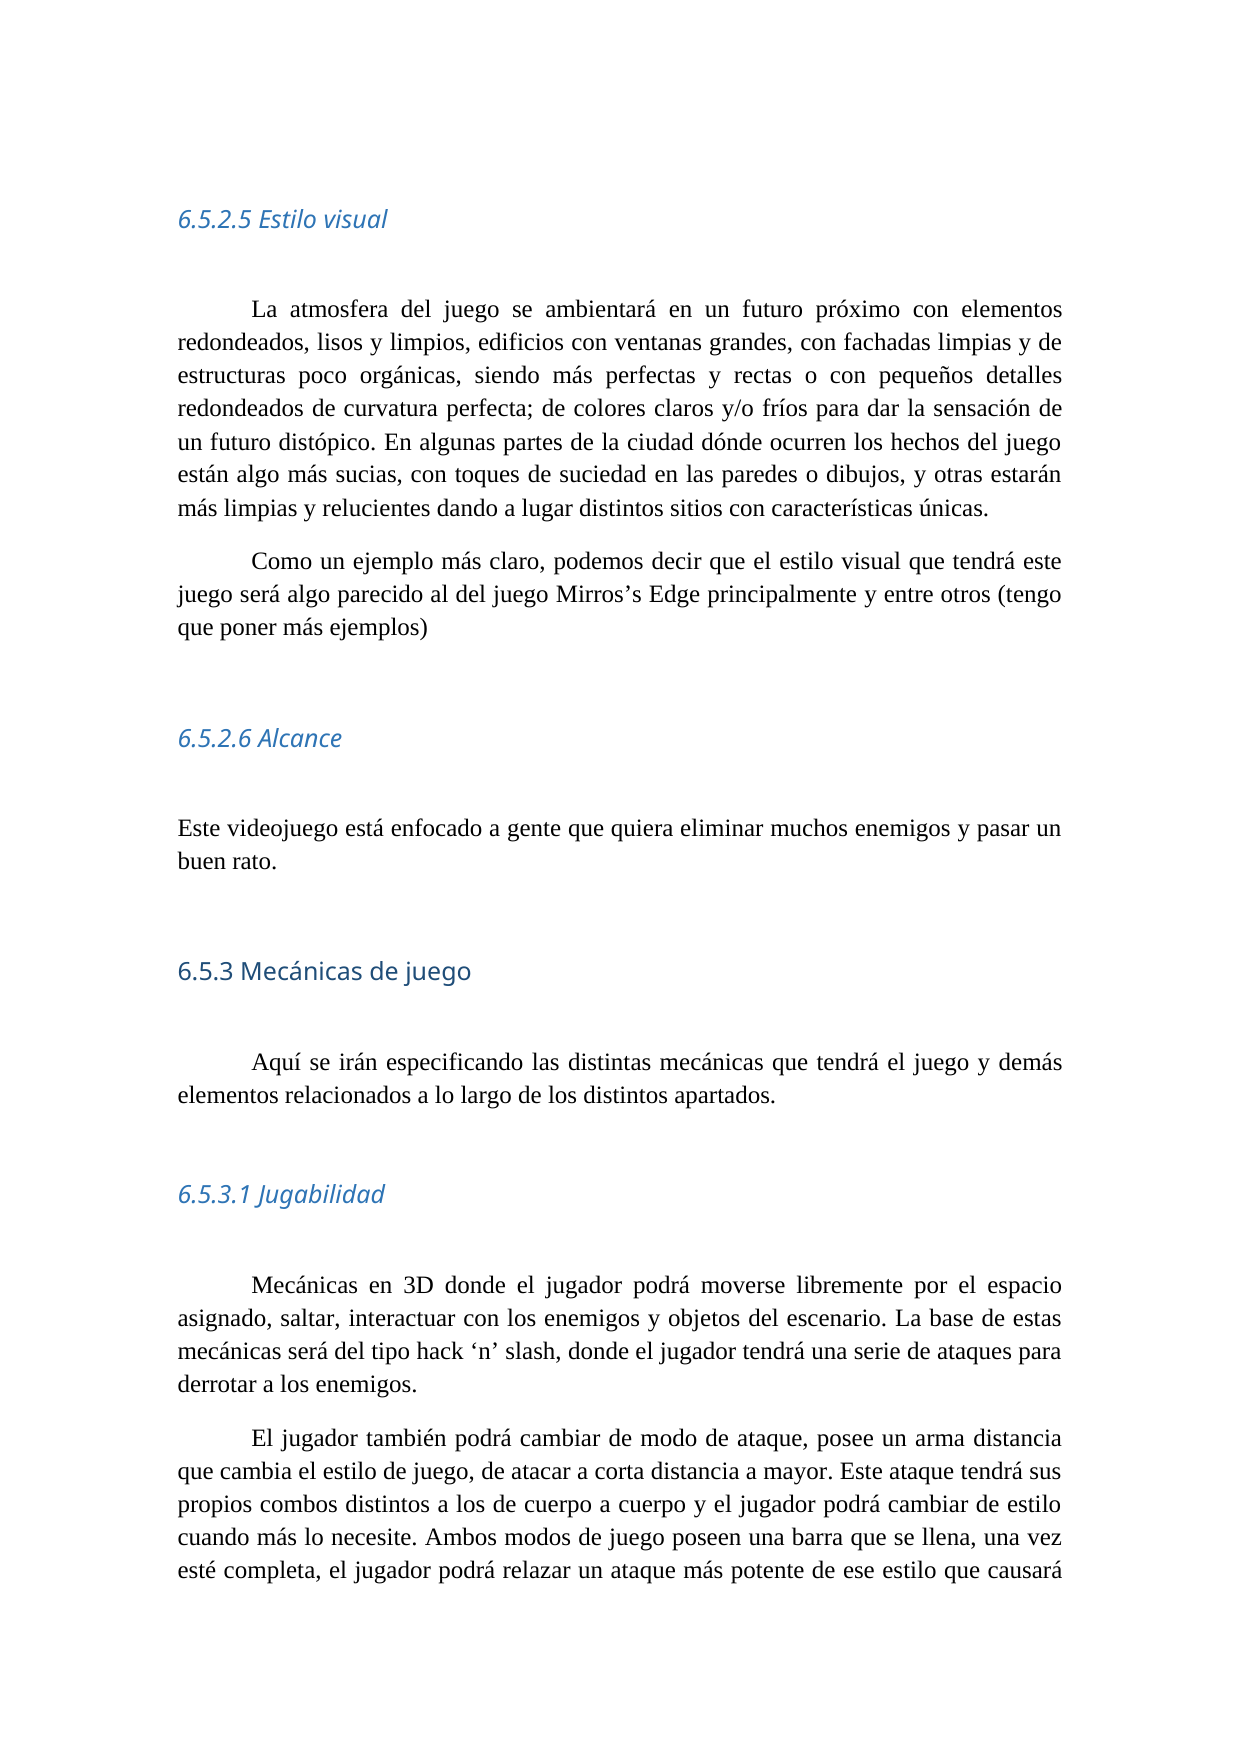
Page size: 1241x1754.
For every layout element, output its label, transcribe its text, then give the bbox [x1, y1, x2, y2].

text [177, 1423, 1063, 1584]
subtitle 6.5.2.6 Alcance [177, 720, 1063, 754]
text Este videojuego está enfocado a gente que quiera eliminar muchos enemigos y pasar un buen rato. [177, 813, 1063, 875]
subtitle 6.5.2.5 Estilo visual [177, 201, 1063, 236]
subtitle 6.5.3.1 Jugabilidad [177, 1177, 1063, 1211]
text La atmosfera del juego se ambientará en un futuro próximo con elementos redondeados, lisos y limpios, edificios con ventanas grandes, con fachadas limpias y de estructuras poco orgánicas, siendo más perfectas y rectas o con pequeños detalles redondeados de curvatura perfecta; de colores claros y/o fríos para dar la sensación de un futuro distópico. En algunas partes de la ciudad dónde ocurren los hechos del juego están algo más sucias, con toques de suciedad en las paredes o dibujos, y otras estarán más limpias y relucientes dando a lugar distintos sitios con características únicas. [177, 294, 1063, 521]
text Como un ejemplo más claro, podemos decir que el estilo visual que tendrá este juego será algo parecido al del juego Mirros’s Edge principalmente y entre otros (tengo que poner más ejemplos) [177, 546, 1063, 641]
text Mecánicas en 3D donde el jugador podrá moverse libremente por el espacio asignado, saltar, interactuar con los enemigos y objetos del escenario. La base de estas mecánicas será del tipo hack ‘n’ slash, donde el jugador tendrá una serie de ataques para derrotar a los enemigos. [177, 1270, 1063, 1398]
subtitle 6.5.3 Mecánicas de juego [177, 954, 1063, 988]
text Aquí se irán especificando las distintas mecánicas que tendrá el juego y demás elementos relacionados a lo largo de los distintos apartados. [177, 1047, 1063, 1109]
